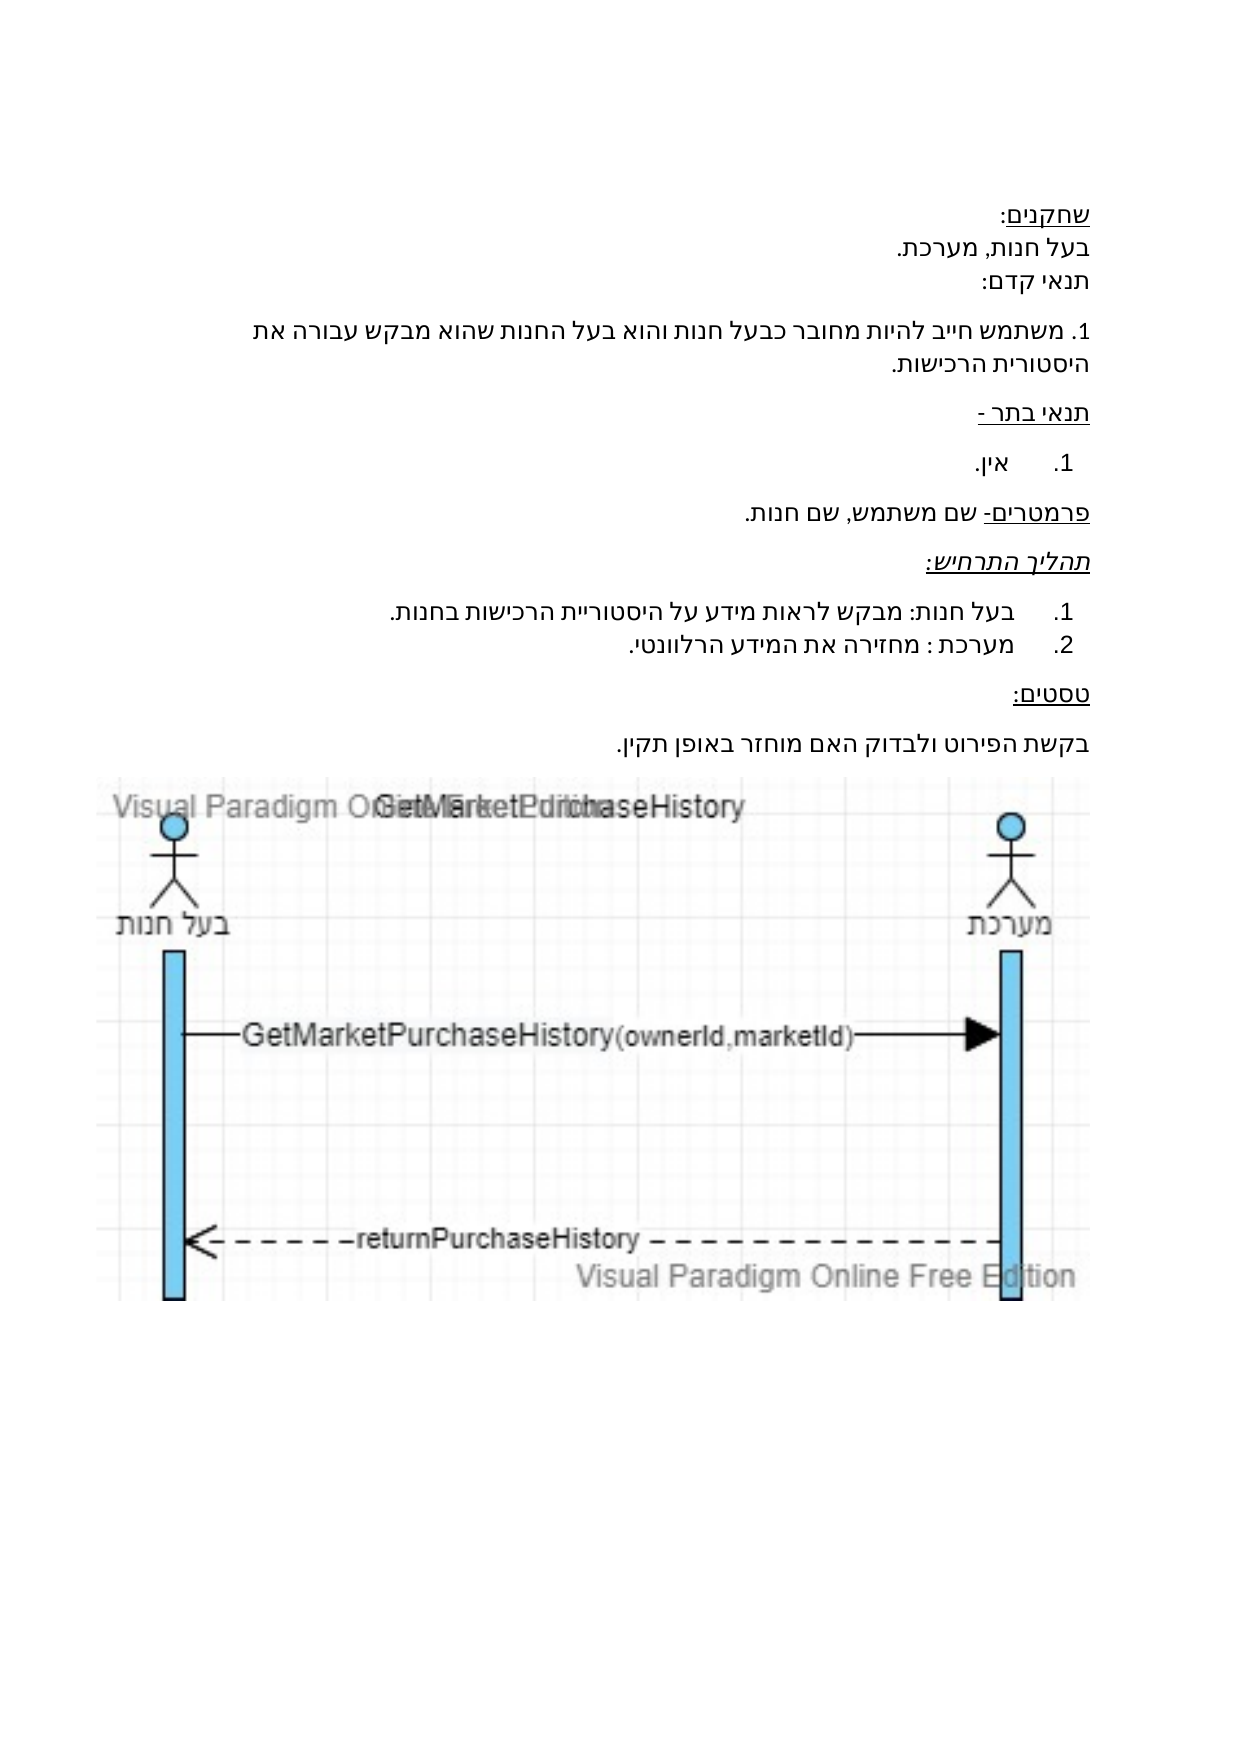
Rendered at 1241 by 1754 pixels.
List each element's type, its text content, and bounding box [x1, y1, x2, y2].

text תנאי בתר - [150, 397, 1090, 428]
list אין. [150, 447, 1053, 478]
text תהליך התרחיש: [150, 546, 1090, 577]
text שחקנים: בעל חנות, מערכת. תנאי קדם: [150, 199, 1090, 296]
text טסטים: [150, 678, 1090, 709]
text 1. משתמש חייב להיות מחובר כבעל חנות והוא בעל החנות שהוא מבקש עבורה את היסטורית הרכישות. [150, 315, 1090, 378]
list מערכת : מחזירה את המידע הרלוונטי. [150, 629, 1053, 659]
text פרמטרים- שם משתמש, שם חנות. [150, 497, 1090, 527]
picture [96, 777, 1090, 1301]
list בעל חנות: מבקש לראות מידע על היסטוריית הרכישות בחנות. [150, 596, 1053, 626]
text בקשת הפירוט ולבדוק האם מוחזר באופן תקין. [150, 728, 1090, 758]
